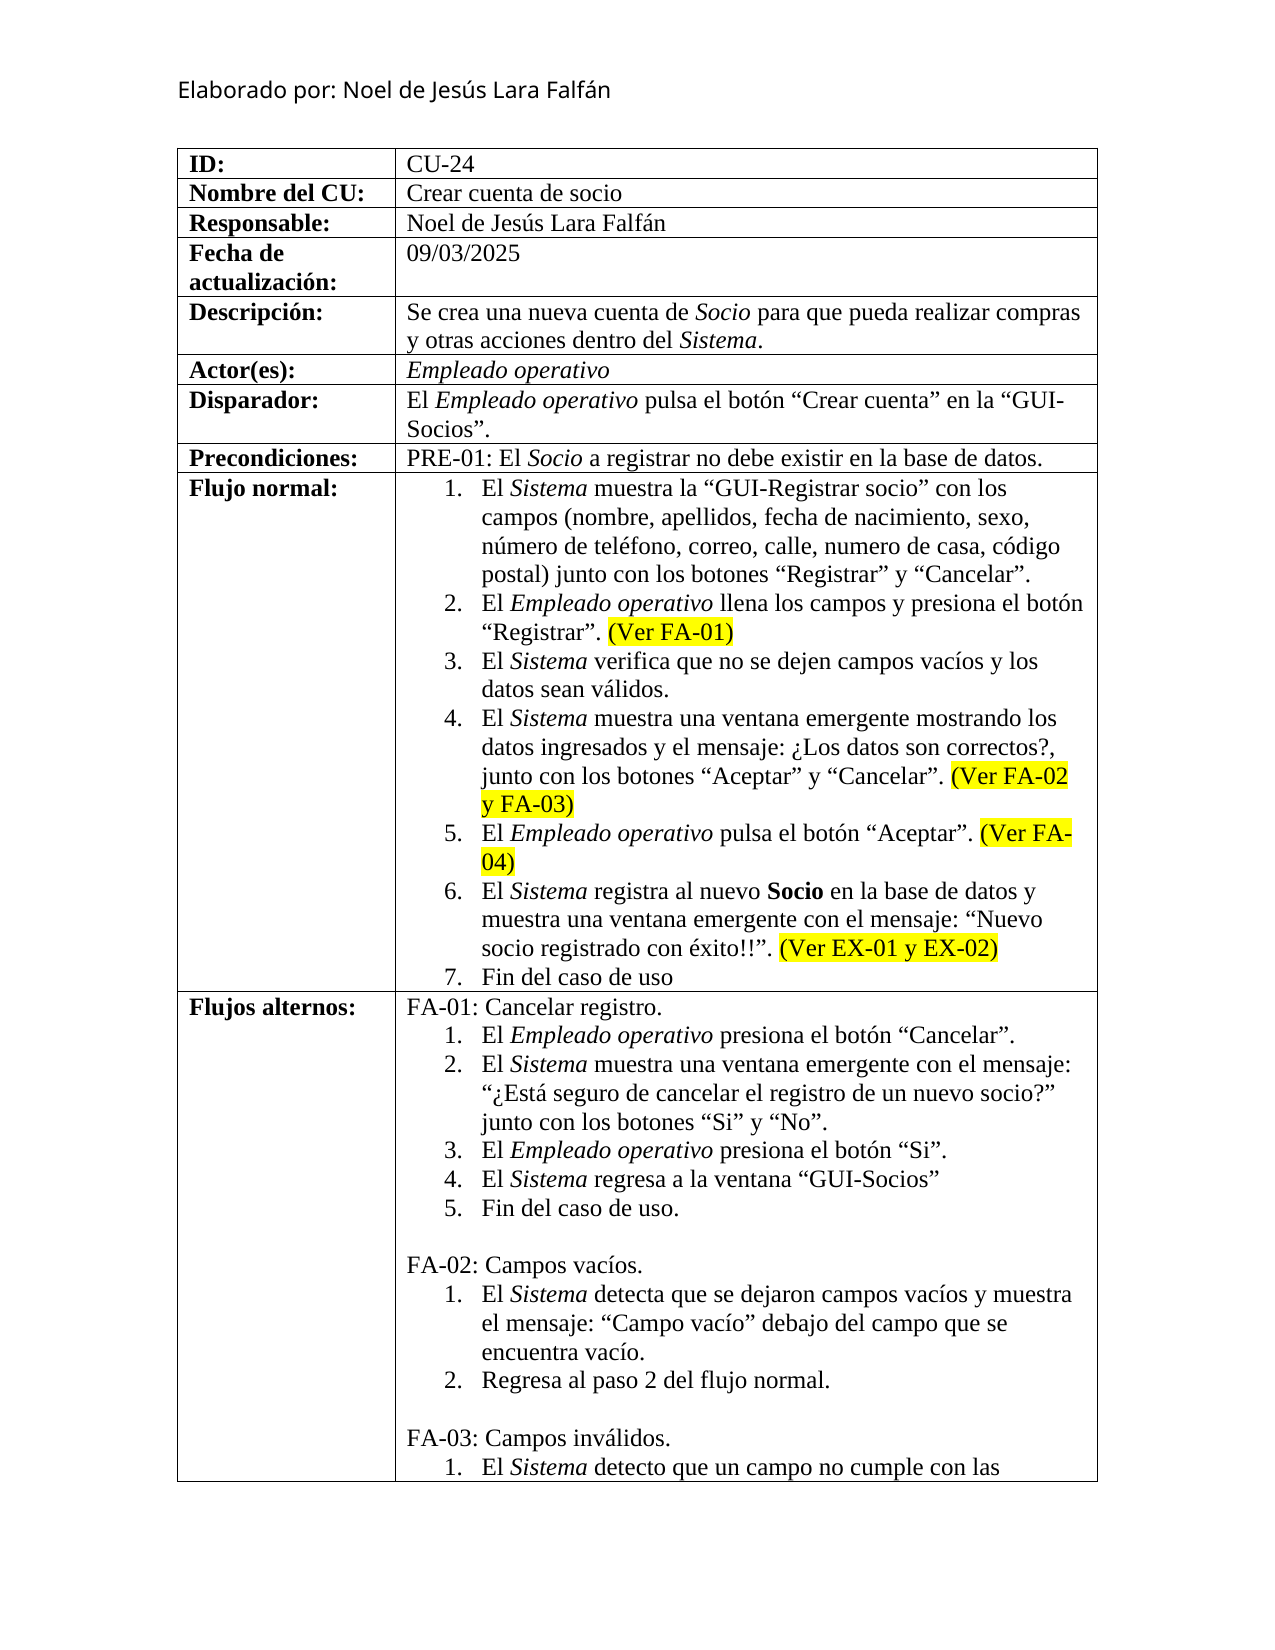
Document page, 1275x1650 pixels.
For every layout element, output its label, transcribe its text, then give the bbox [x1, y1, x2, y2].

table_cell 09/03/2025 [396, 238, 1097, 296]
table_cell Empleado operativo [396, 355, 1097, 384]
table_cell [396, 992, 1097, 1481]
table_cell Flujos alternos: [178, 992, 395, 1481]
table_cell El Sistema muestra la “GUI-Registrar socio” con los campos (nombre, apellidos, fecha de nacimiento, sexo, número de teléfono, correo, calle, numero de casa, código postal) junto con los botones “Registrar” y “Cancelar”. El Empleado operativo llena los campos y presiona el botón “Registrar”. (Ver FA-01) El Sistema verifica que no se dejen campos vacíos y los datos sean válidos. El Sistema muestra una ventana emergente mostrando los datos ingresados y el mensaje: ¿Los datos son correctos?, junto con los botones “Aceptar” y “Cancelar”. (Ver FA-02 y FA-03) El Empleado operativo pulsa el botón “Aceptar”. (Ver FA-04) El Sistema registra al nuevo Socio en la base de datos y muestra una ventana emergente con el mensaje: “Nuevo socio registrado con éxito!!”. (Ver EX-01 y EX-02) Fin del caso de uso [396, 473, 1097, 991]
table_header ID: [178, 149, 395, 177]
table_header CU-24 [396, 149, 1097, 177]
table_cell Fecha de actualización: [178, 238, 395, 296]
table_cell Flujo normal: [178, 473, 395, 991]
table_cell PRE-01: El Socio a registrar no debe existir en la base de datos. [396, 444, 1097, 472]
table_cell Actor(es): [178, 355, 395, 384]
table_cell Descripción: [178, 297, 395, 354]
table_cell El Empleado operativo pulsa el botón “Crear cuenta” en la “GUI-Socios”. [396, 385, 1097, 442]
table_cell Se crea una nueva cuenta de Socio para que pueda realizar compras y otras acciones dentro del Sistema. [396, 297, 1097, 354]
table_cell Disparador: [178, 385, 395, 442]
table_cell Noel de Jesús Lara Falfán [396, 208, 1097, 237]
table_cell Precondiciones: [178, 444, 395, 472]
table_cell Responsable: [178, 208, 395, 237]
table_cell Crear cuenta de socio [396, 179, 1097, 207]
table_cell Nombre del CU: [178, 179, 395, 207]
